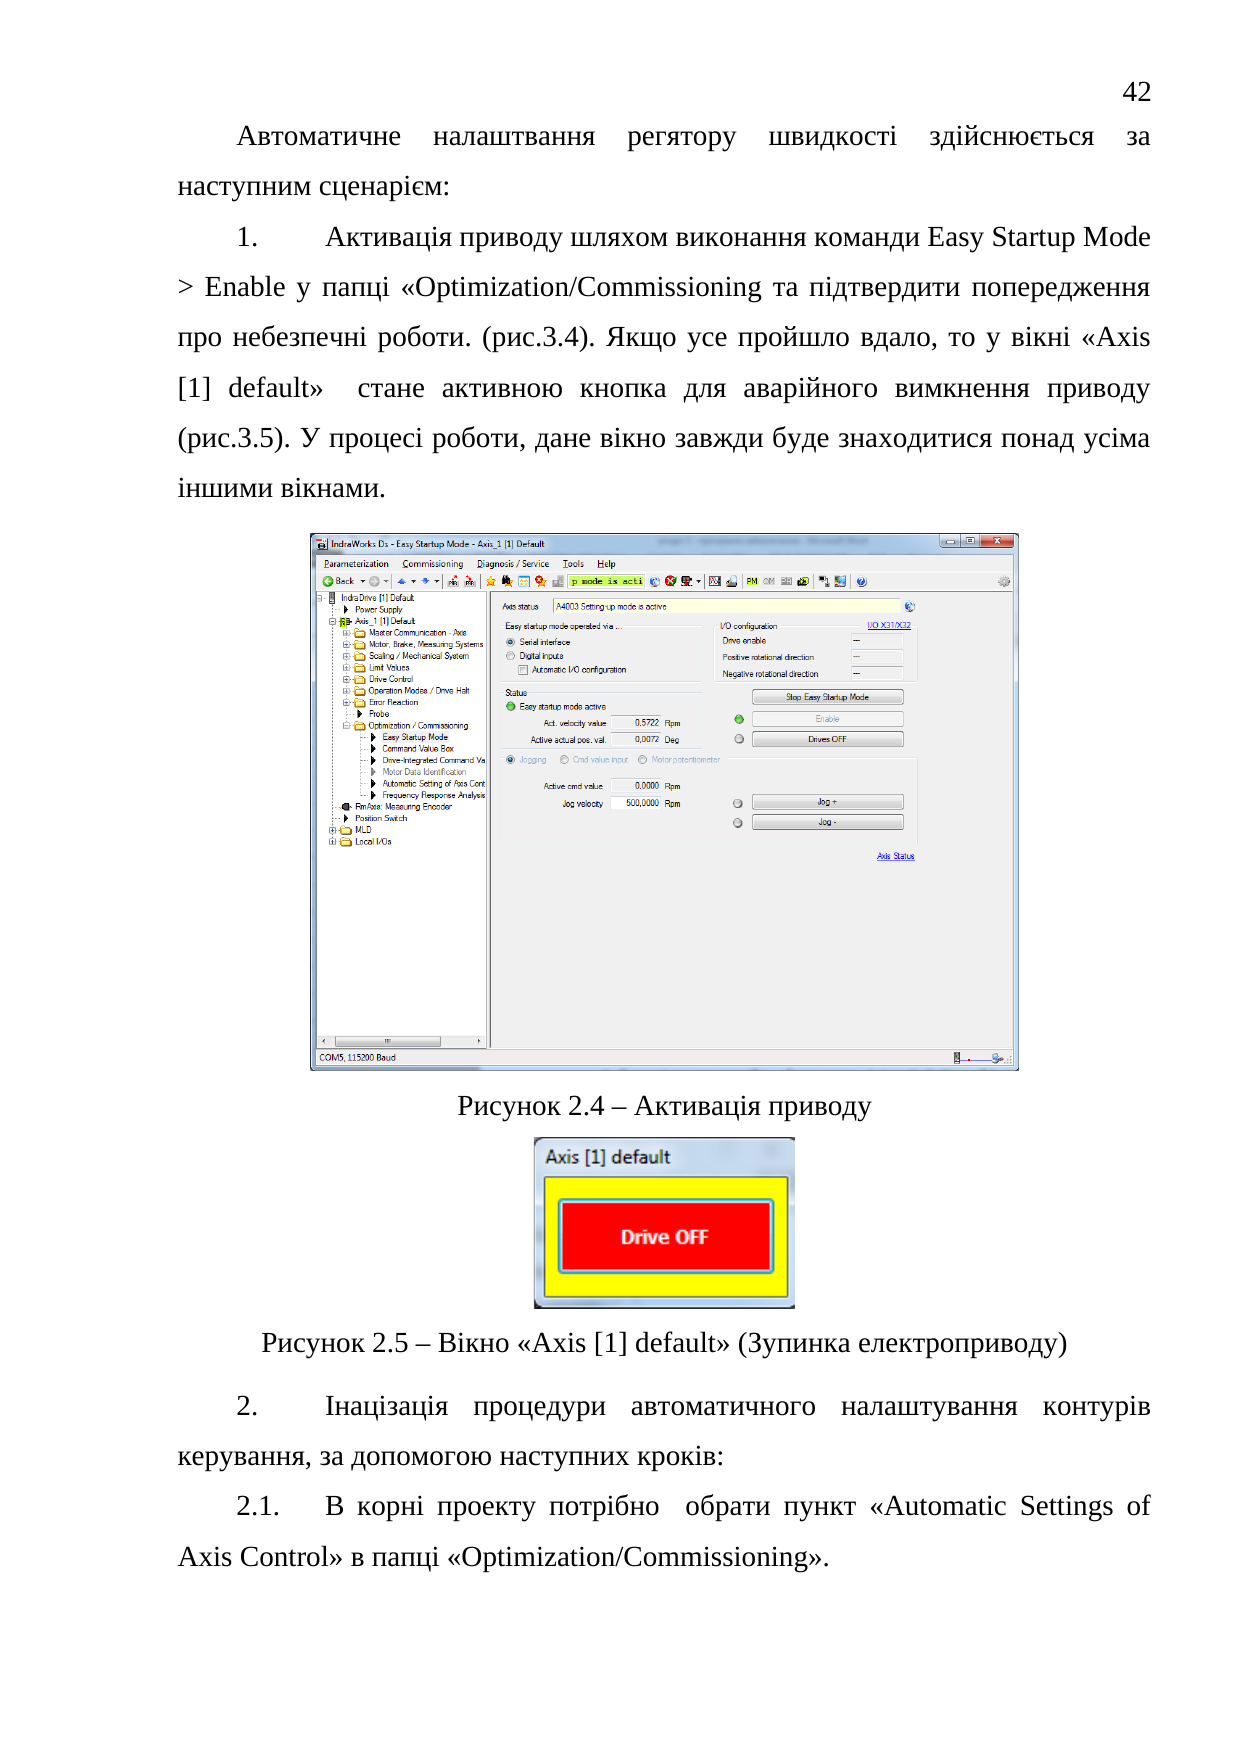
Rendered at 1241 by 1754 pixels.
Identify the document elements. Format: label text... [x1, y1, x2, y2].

text 2. Інацізація процедури автоматичного налаштування контурів керування, за допомогою наступних кроків: [177, 1388, 1152, 1472]
text 2.1. В корні проекту потрібно обрати пункт «Automatic Settings of Axis Control» в папці «Optimization/Commissioning». [177, 1488, 1152, 1572]
picture [310, 533, 1019, 1071]
text 1. Активація приводу шляхом виконання команди Easy Startup Mode > Enable у папці «Optimization/Commissioning та підтвердити попередження про небезпечні роботи. (рис.3.4). Якщо усе пройшло вдало, то у вікні «Axis [1] default» стане активною кнопка для аварійного вимкнення приводу (рис.3.5). У процесі роботи, дане вікно завжди буде знаходитися понад усіма іншими вікнами. [177, 219, 1152, 504]
text Рисунок 2.5 – Вікно «Axis [1] default» (Зупинка електроприводу) [177, 1325, 1152, 1358]
picture [533, 1137, 795, 1309]
text Рисунок 2.4 – Активація приводу [177, 1088, 1152, 1121]
text Автоматичне налаштвання регятору швидкості здійснюється за наступним сценарієм: [177, 118, 1152, 202]
